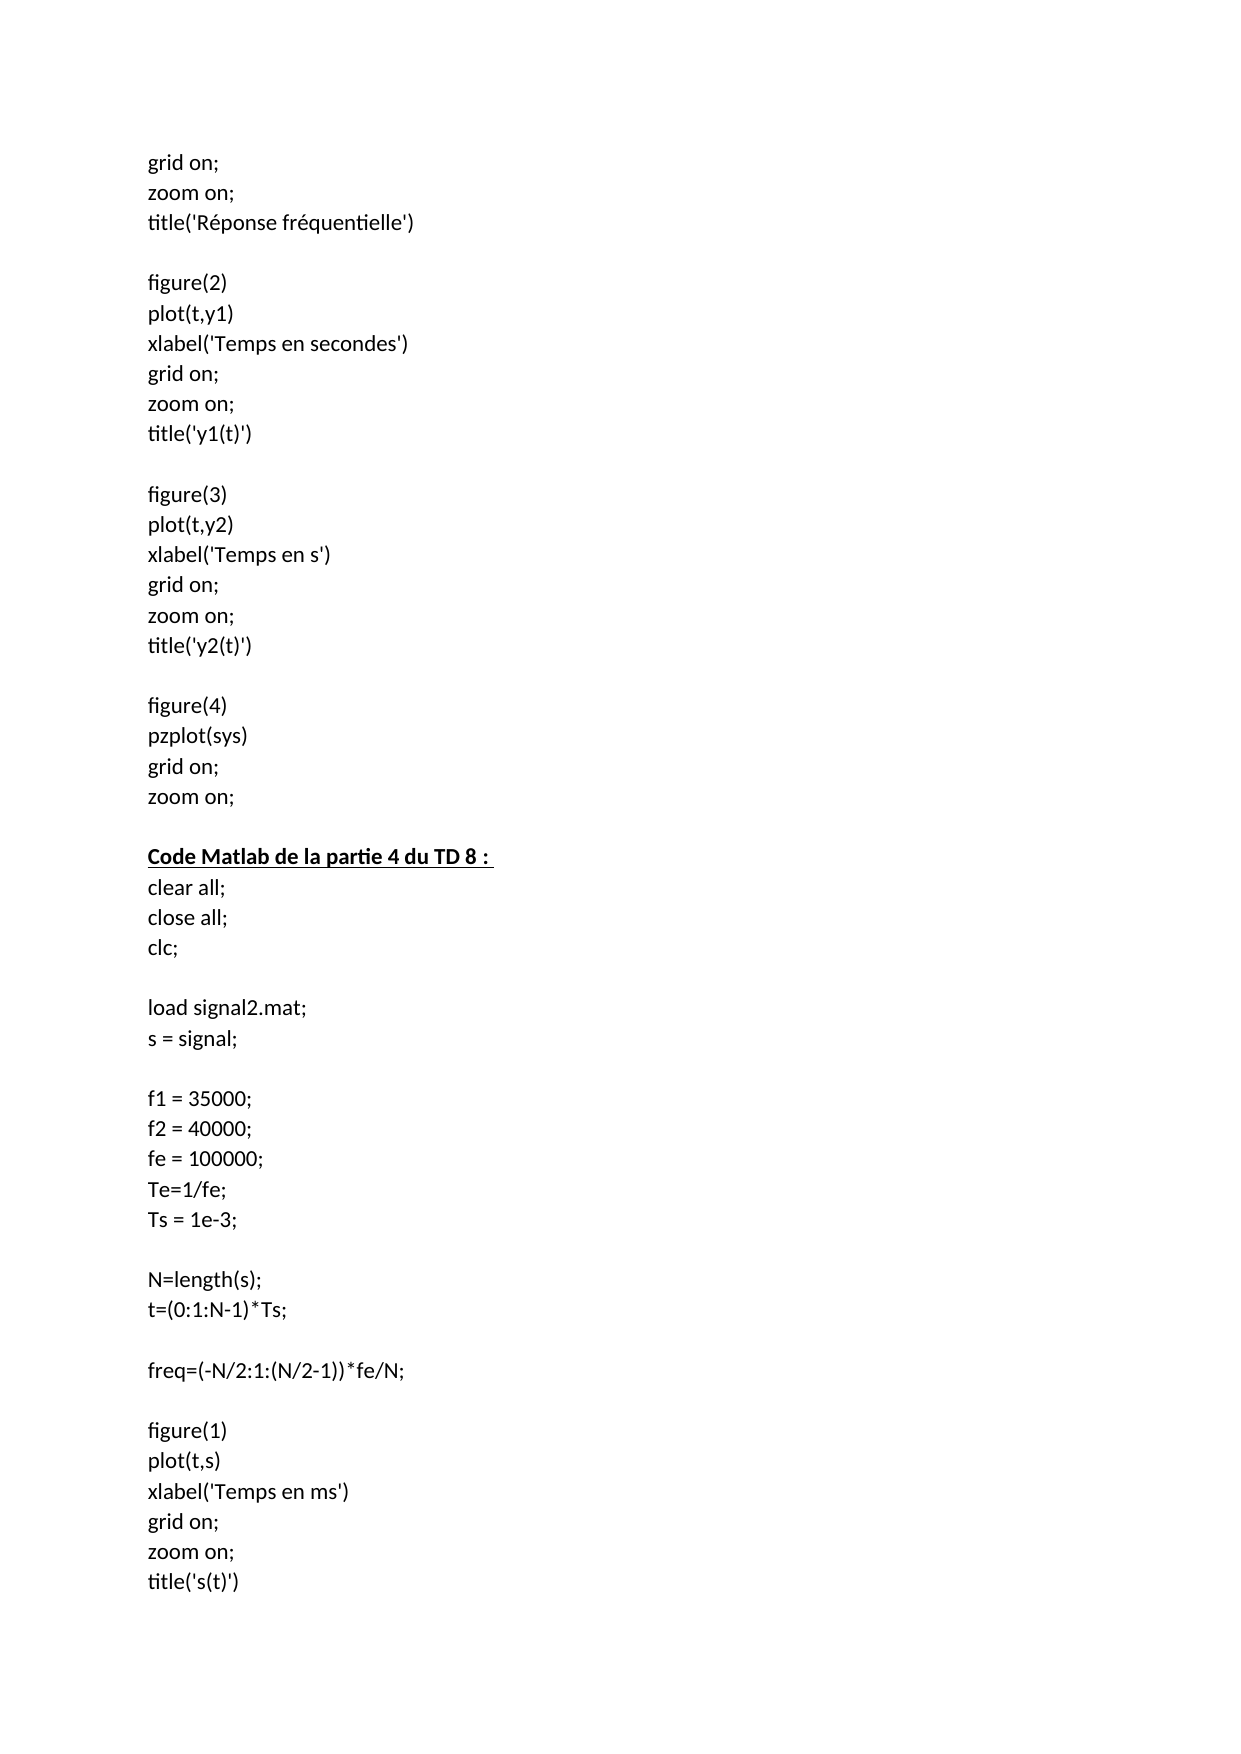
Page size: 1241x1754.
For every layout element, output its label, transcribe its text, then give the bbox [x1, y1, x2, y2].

list title('y1(t)') [148, 419, 1093, 447]
list figure(4) [148, 691, 1093, 719]
list f1 = 35000; [148, 1084, 1093, 1112]
list grid on; [148, 1507, 1093, 1535]
list Ts = 1e-3; [148, 1205, 1093, 1233]
list zoom on; [148, 178, 1093, 206]
list xlabel('Temps en ms') [148, 1477, 1093, 1505]
list grid on; [148, 148, 1093, 176]
list plot(t,s) [148, 1447, 1093, 1474]
list clc; [148, 933, 1093, 961]
list figure(1) [148, 1416, 1093, 1444]
list freq=(-N/2:1:(N/2-1))*fe/N; [148, 1356, 1093, 1384]
list Code Matlab de la partie 4 du TD 8 : [148, 842, 1093, 870]
list grid on; [148, 571, 1093, 598]
list zoom on; [148, 782, 1093, 810]
list grid on; [148, 359, 1093, 387]
list close all; [148, 903, 1093, 931]
list xlabel('Temps en secondes') [148, 329, 1093, 357]
list clear all; [148, 873, 1093, 901]
list fe = 100000; [148, 1144, 1093, 1172]
list load signal2.mat; [148, 993, 1093, 1021]
list figure(2) [148, 268, 1093, 296]
list grid on; [148, 752, 1093, 780]
list xlabel('Temps en s') [148, 540, 1093, 568]
list zoom on; [148, 1537, 1093, 1565]
list N=length(s); [148, 1265, 1093, 1293]
list f2 = 40000; [148, 1114, 1093, 1142]
list title('Réponse fréquentielle') [148, 208, 1093, 236]
list pzplot(sys) [148, 722, 1093, 749]
list s = signal; [148, 1024, 1093, 1052]
list t=(0:1:N-1)*Ts; [148, 1296, 1093, 1323]
list zoom on; [148, 389, 1093, 417]
list Te=1/fe; [148, 1175, 1093, 1203]
list plot(t,y2) [148, 510, 1093, 538]
list plot(t,y1) [148, 299, 1093, 327]
list title('y2(t)') [148, 631, 1093, 659]
list zoom on; [148, 601, 1093, 629]
list title('s(t)') [148, 1567, 1093, 1595]
list figure(3) [148, 480, 1093, 508]
